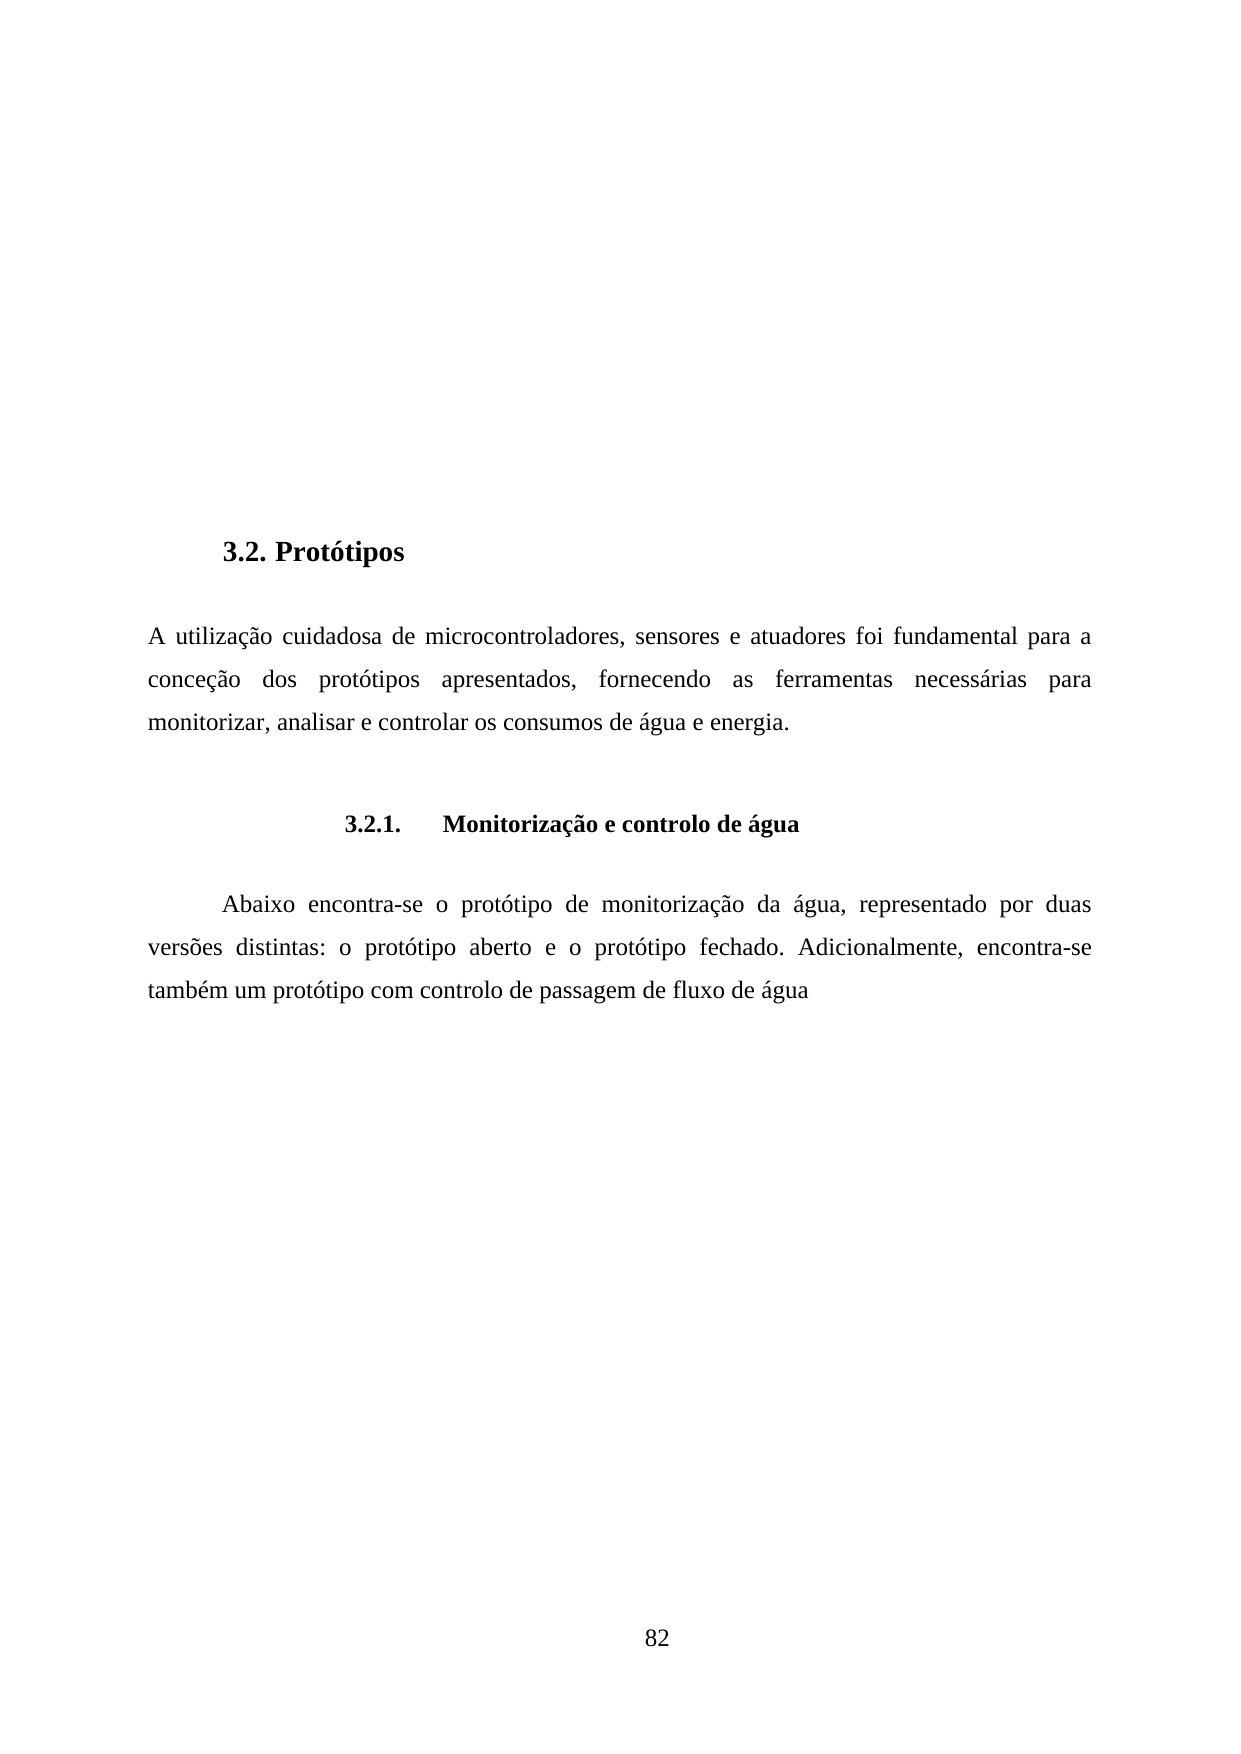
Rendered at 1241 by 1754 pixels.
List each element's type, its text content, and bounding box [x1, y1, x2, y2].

text Protótipos [223, 534, 1092, 567]
text Monitorização e controlo de água [344, 809, 1092, 837]
text Abaixo encontra-se o protótipo de monitorização da água, representado por duas versões distintas: o protótipo aberto e o protótipo fechado. Adicionalmente, encontra-se também um protótipo com controlo de passagem de fluxo de água [148, 889, 1092, 1004]
text A utilização cuidadosa de microcontroladores, sensores e atuadores foi fundamental para a conceção dos protótipos apresentados, fornecendo as ferramentas necessárias para monitorizar, analisar e controlar os consumos de água e energia. [148, 621, 1092, 736]
